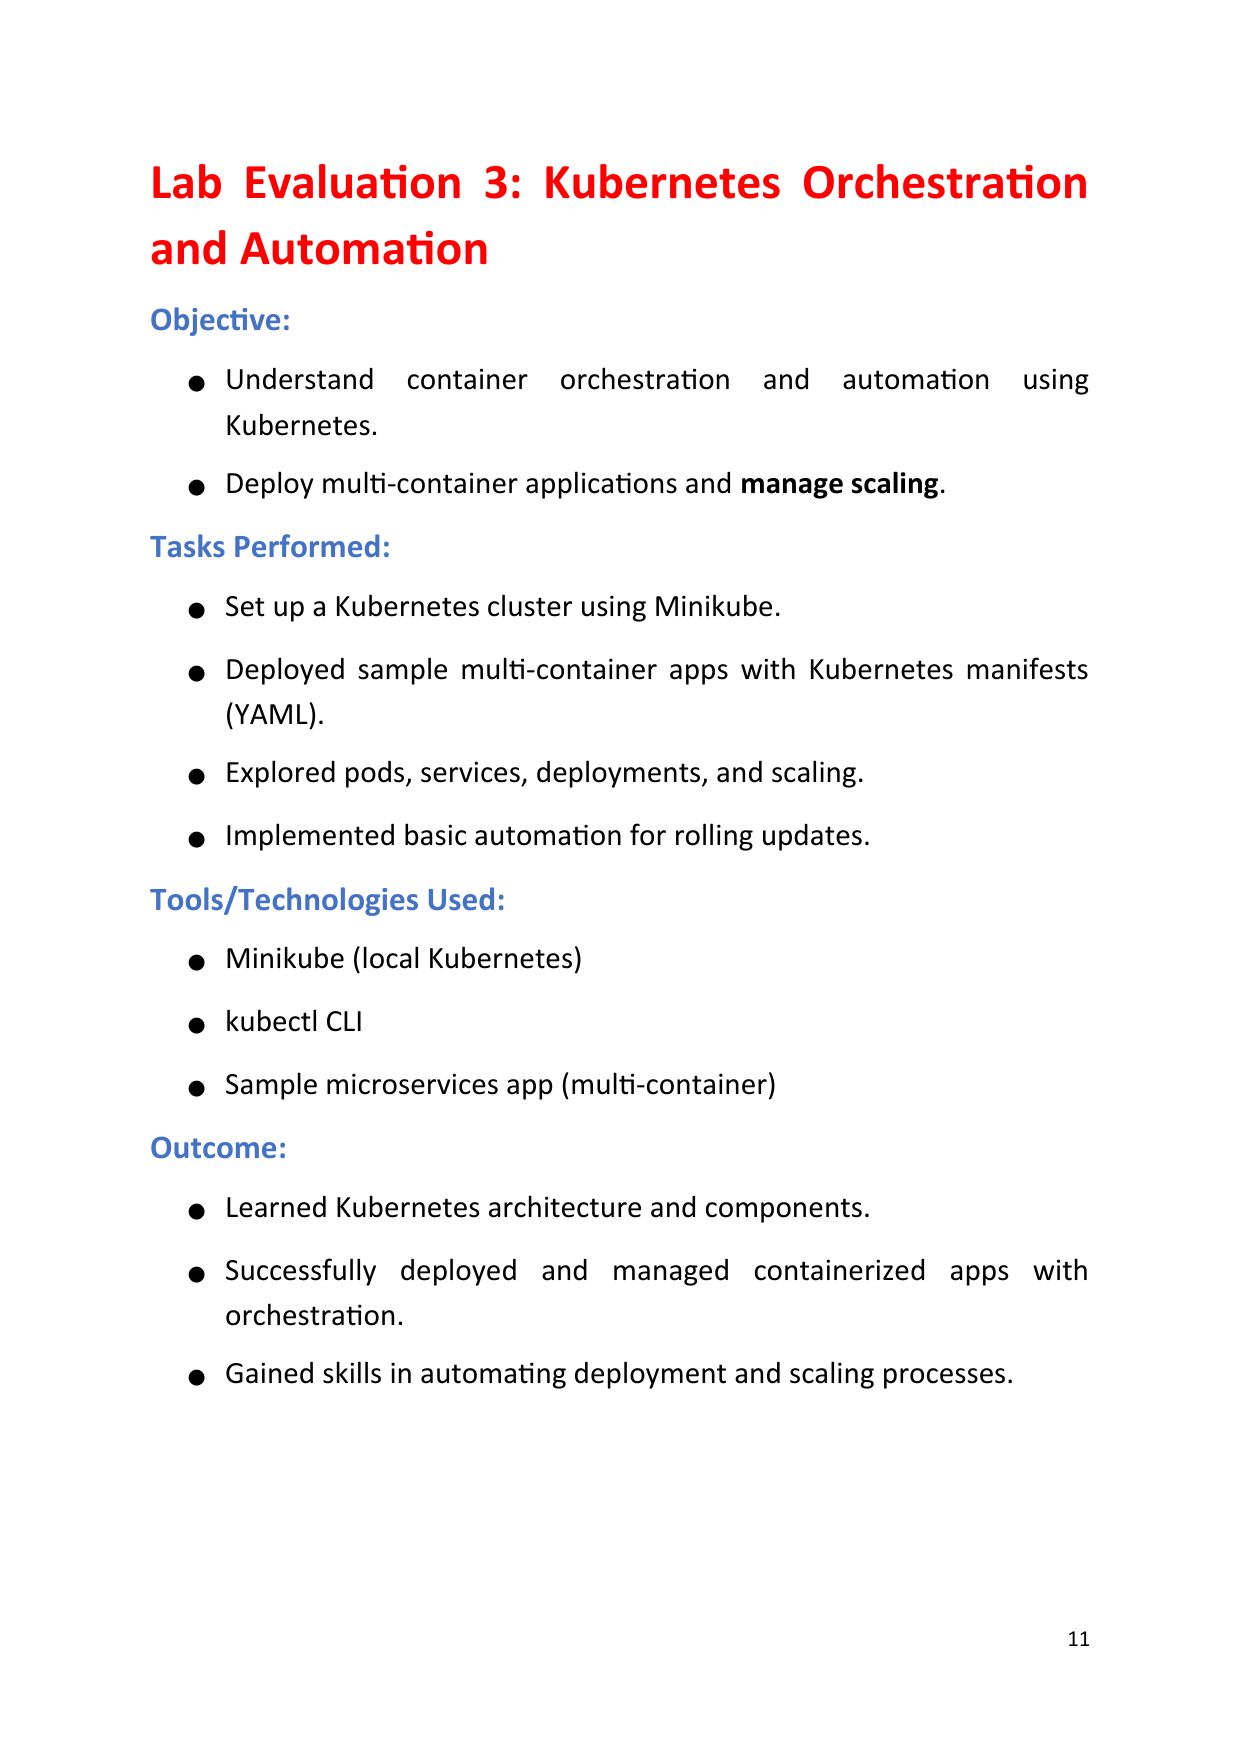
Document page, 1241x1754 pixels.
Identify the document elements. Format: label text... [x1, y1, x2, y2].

list Deployed sample multi-container apps with Kubernetes manifests (YAML). [187, 648, 1090, 732]
text Tools/Technologies Used: [150, 877, 1090, 918]
list kubectl CLI [187, 1001, 1090, 1043]
text Outcome: [150, 1126, 1090, 1167]
list Deploy multi-container applications and manage scaling. [187, 462, 1090, 505]
list Understand container orchestration and automation using Kubernetes. [187, 359, 1090, 443]
list Successfully deployed and managed containerized apps with orchestration. [187, 1249, 1090, 1333]
list Sample microservices app (multi-container) [187, 1063, 1090, 1106]
text Tasks Performed: [150, 525, 1090, 566]
text Lab Evaluation 3: Kubernetes Orchestration and Automation [150, 150, 1090, 277]
list Set up a Kubernetes cluster using Minikube. [187, 586, 1090, 628]
list Explored pods, services, deployments, and scaling. [187, 752, 1090, 795]
list Minikube (local Kubernetes) [187, 938, 1090, 981]
list Gained skills in automating deployment and scaling processes. [187, 1353, 1090, 1396]
list Learned Kubernetes architecture and components. [187, 1187, 1090, 1229]
text Objective: [150, 298, 1090, 339]
list Implemented basic automation for rolling updates. [187, 815, 1090, 857]
